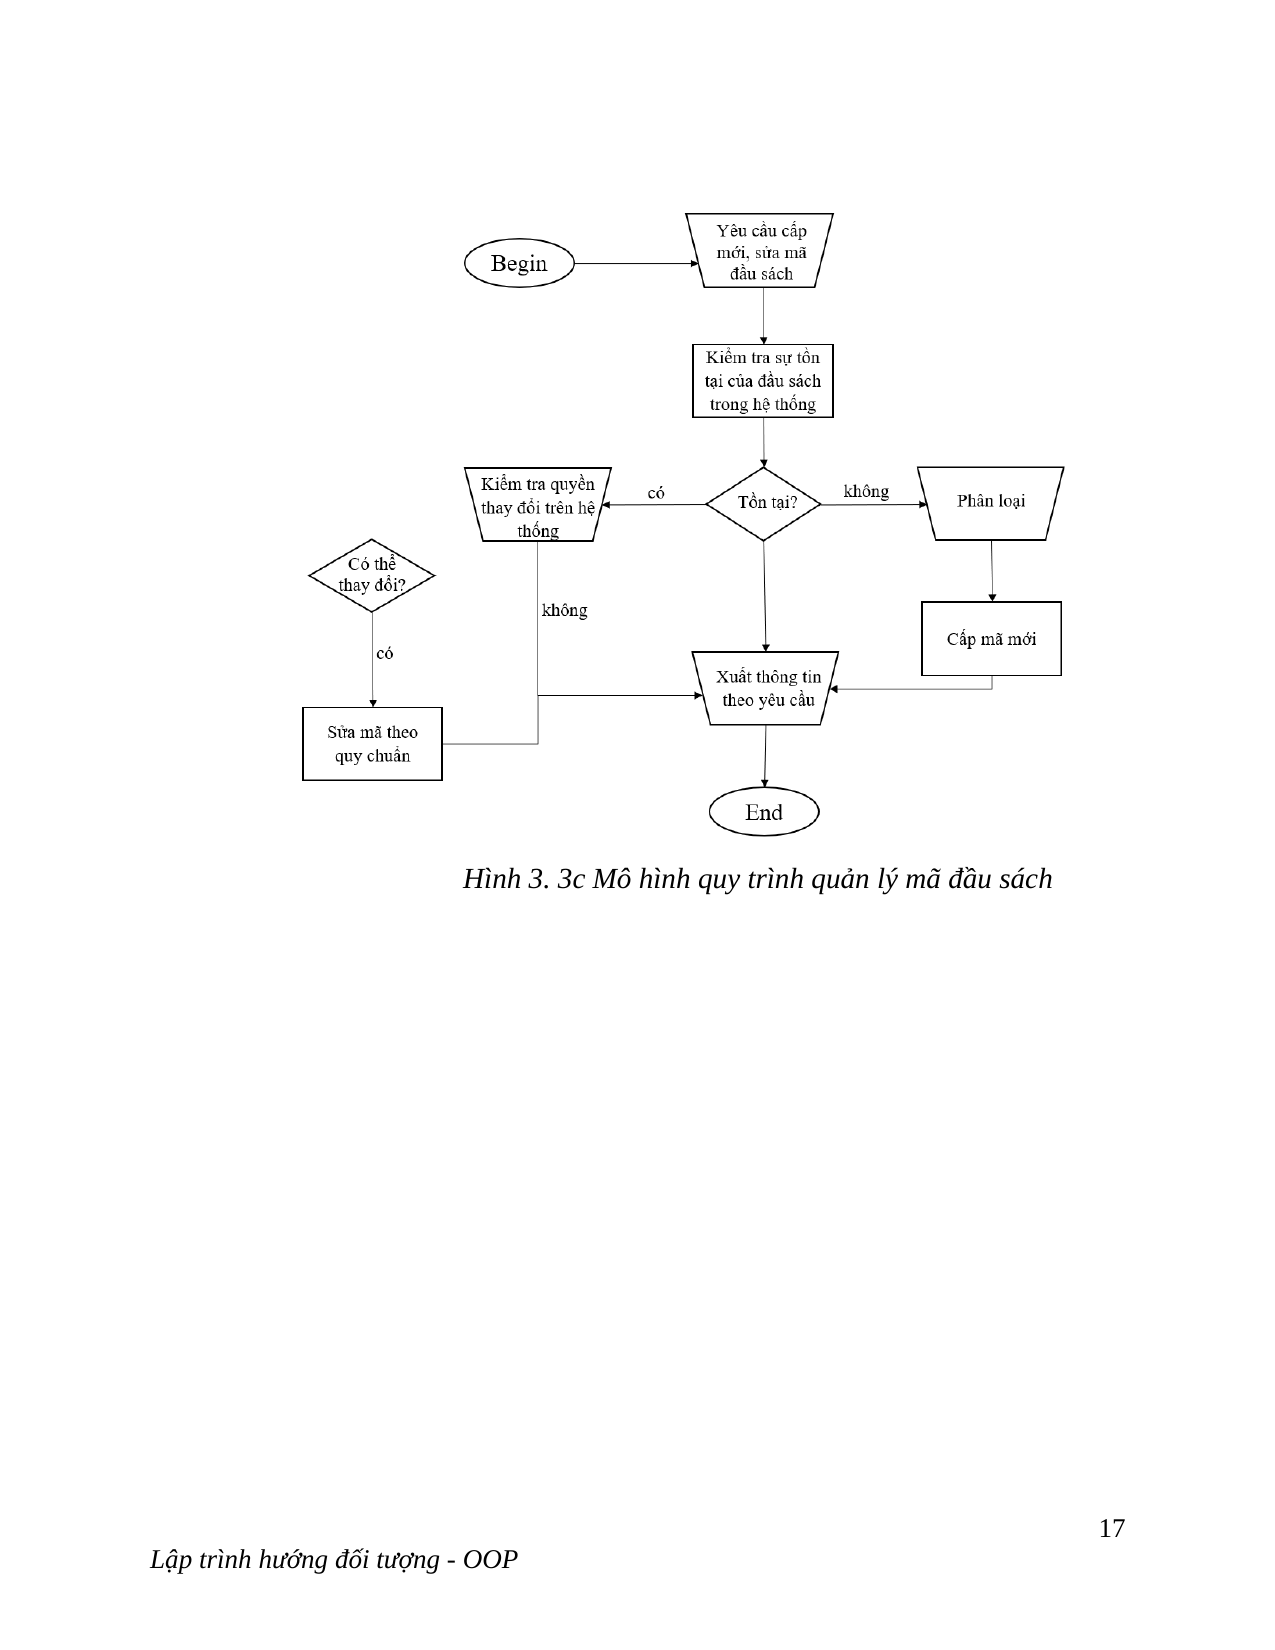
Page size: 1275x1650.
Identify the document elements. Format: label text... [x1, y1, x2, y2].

text Hình 3. 3c Mô hình quy trình quản lý mã đầu sách [364, 861, 1152, 894]
picture [247, 206, 1116, 839]
